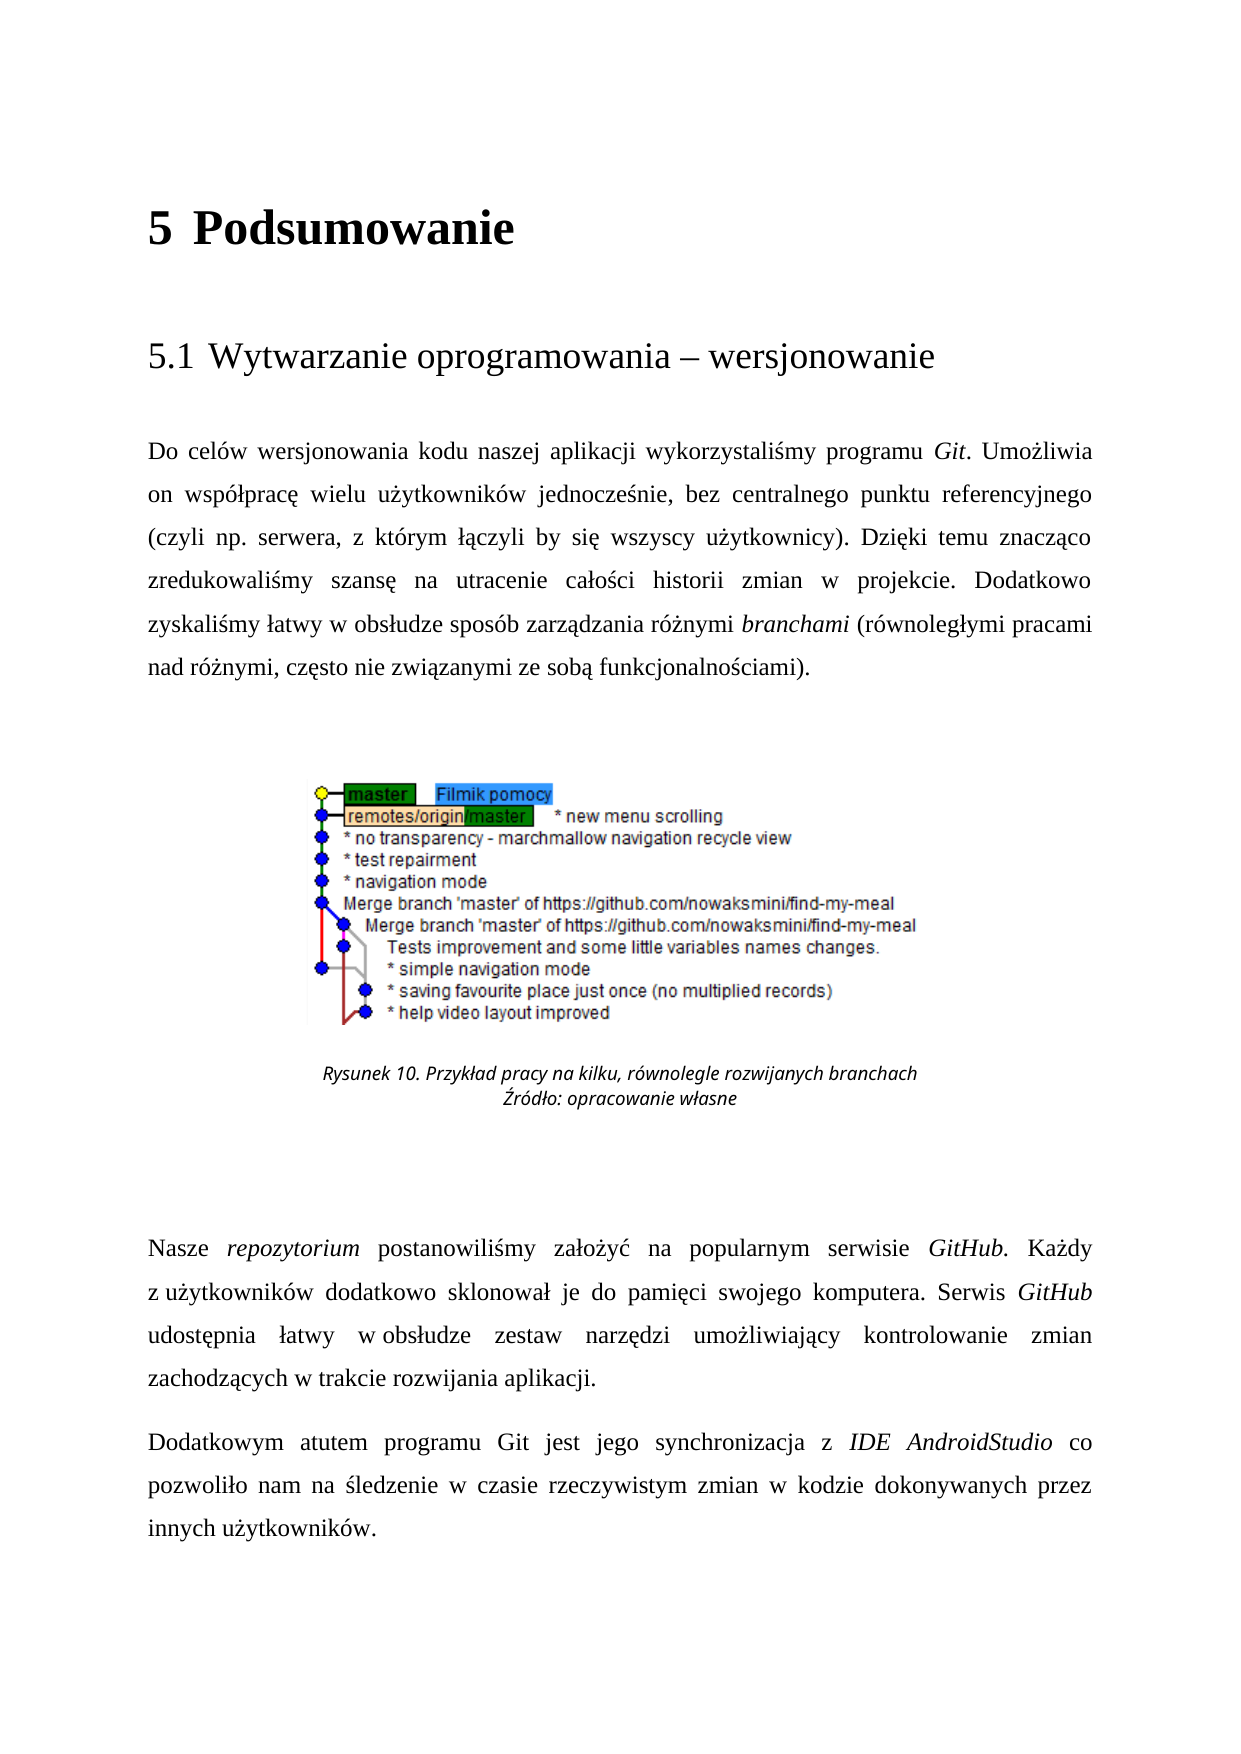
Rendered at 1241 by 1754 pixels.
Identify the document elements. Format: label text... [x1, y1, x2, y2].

subtitle Podsumowanie [148, 198, 1092, 255]
text Do celów wersjonowania kodu naszej aplikacji wykorzystaliśmy programu Git. Umożliwia on współpracę wielu użytkowników jednocześnie, bez centralnego punktu referencyjnego (czyli np. serwera, z którym łączyli by się wszyscy użytkownicy). Dzięki temu znacząco zredukowaliśmy szansę na utracenie całości historii zmian w projekcie. Dodatkowo zyskaliśmy łatwy w obsłudze sposób zarządzania różnymi branchami (równoległymi pracami nad różnymi, często nie związanymi ze sobą funkcjonalnościami). [148, 436, 1092, 681]
text Dodatkowym atutem programu Git jest jego synchronizacja z IDE AndroidStudio co pozwoliło nam na śledzenie w czasie rzeczywistym zmian w kodzie dokonywanych przez innych użytkowników. [148, 1427, 1092, 1542]
picture [306, 779, 934, 1025]
text Nasze repozytorium postanowiliśmy założyć na popularnym serwisie GitHub. Każdy z użytkowników dodatkowo sklonował je do pamięci swojego komputera. Serwis GitHub udostępnia łatwy w obsłudze zestaw narzędzi umożliwiający kontrolowanie zmian zachodzących w trakcie rozwijania aplikacji. [148, 1233, 1092, 1392]
subtitle Wytwarzanie oprogramowania – wersjonowanie [148, 334, 1092, 377]
